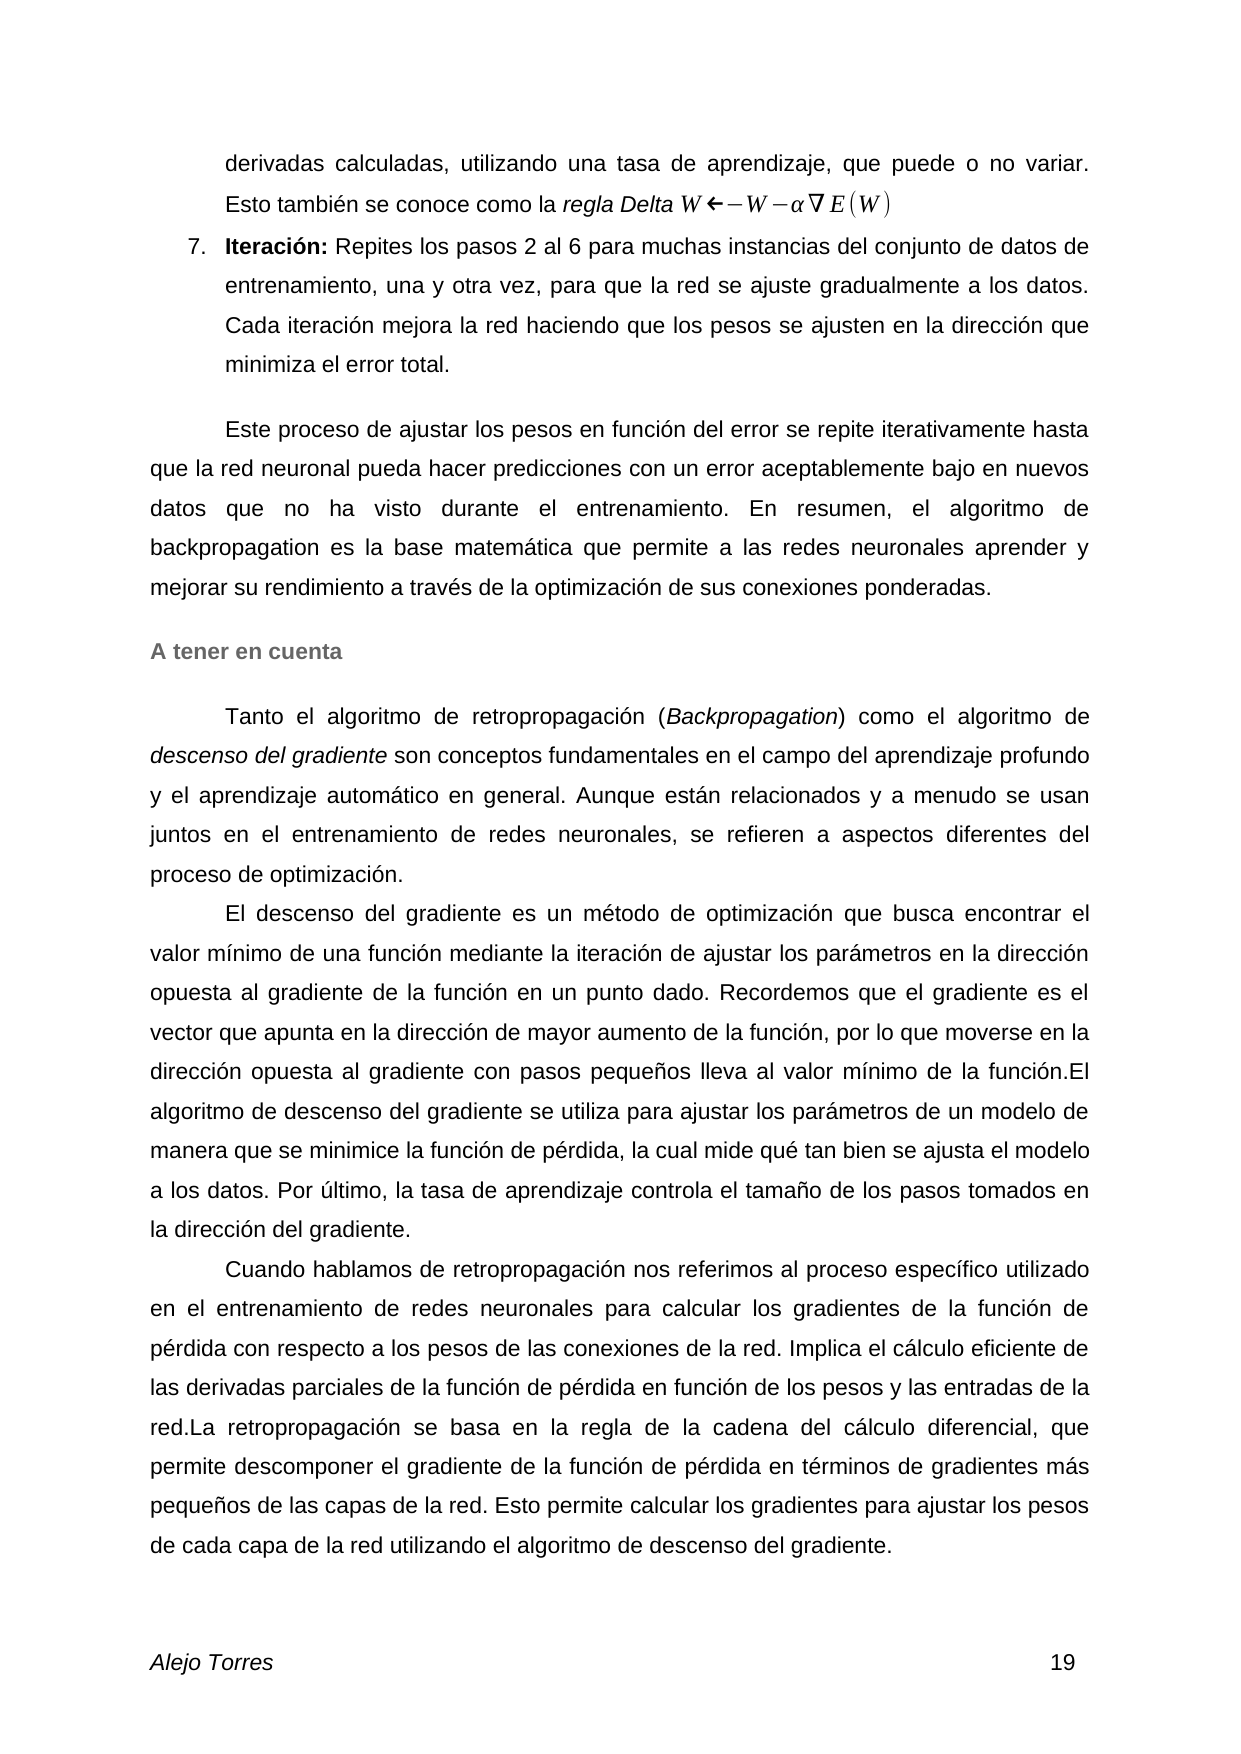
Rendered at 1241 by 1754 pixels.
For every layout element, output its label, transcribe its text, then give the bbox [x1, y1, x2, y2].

text Cuando hablamos de retropropagación nos referimos al proceso específico utilizado en el entrenamiento de redes neuronales para calcular los gradientes de la función de pérdida con respecto a los pesos de las conexiones de la red. Implica el cálculo eficiente de las derivadas parciales de la función de pérdida en función de los pesos y las entradas de la red.La retropropagación se basa en la regla de la cadena del cálculo diferencial, que permite descomponer el gradiente de la función de pérdida en términos de gradientes más pequeños de las capas de la red. Esto permite calcular los gradientes para ajustar los pesos de cada capa de la red utilizando el algoritmo de descenso del gradiente. [150, 1256, 1090, 1558]
subtitle A tener en cuenta [150, 638, 1090, 664]
text Tanto el algoritmo de retropropagación (Backpropagation) como el algoritmo de descenso del gradiente son conceptos fundamentales en el campo del aprendizaje profundo y el aprendizaje automático en general. Aunque están relacionados y a menudo se usan juntos en el entrenamiento de redes neuronales, se refieren a aspectos diferentes del proceso de optimización. [150, 703, 1090, 887]
text El descenso del gradiente es un método de optimización que busca encontrar el valor mínimo de una función mediante la iteración de ajustar los parámetros en la dirección opuesta al gradiente de la función en un punto dado. Recordemos que el gradiente es el vector que apunta en la dirección de mayor aumento de la función, por lo que moverse en la dirección opuesta al gradiente con pasos pequeños lleva al valor mínimo de la función.El algoritmo de descenso del gradiente se utiliza para ajustar los parámetros de un modelo de manera que se minimice la función de pérdida, la cual mide qué tan bien se ajusta el modelo a los datos. Por último, la tasa de aprendizaje controla el tamaño de los pasos tomados en la dirección del gradiente. [150, 900, 1090, 1242]
list Iteración: Repites los pasos 2 al 6 para muchas instancias del conjunto de datos de entrenamiento, una y otra vez, para que la red se ajuste gradualmente a los datos. Cada iteración mejora la red haciendo que los pesos se ajusten en la dirección que minimiza el error total. [187, 233, 1090, 377]
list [187, 150, 1090, 219]
text Este proceso de ajustar los pesos en función del error se repite iterativamente hasta que la red neuronal pueda hacer predicciones con un error aceptablemente bajo en nuevos datos que no ha visto durante el entrenamiento. En resumen, el algoritmo de backpropagation es la base matemática que permite a las redes neuronales aprender y mejorar su rendimiento a través de la optimización de sus conexiones ponderadas. [150, 416, 1090, 600]
